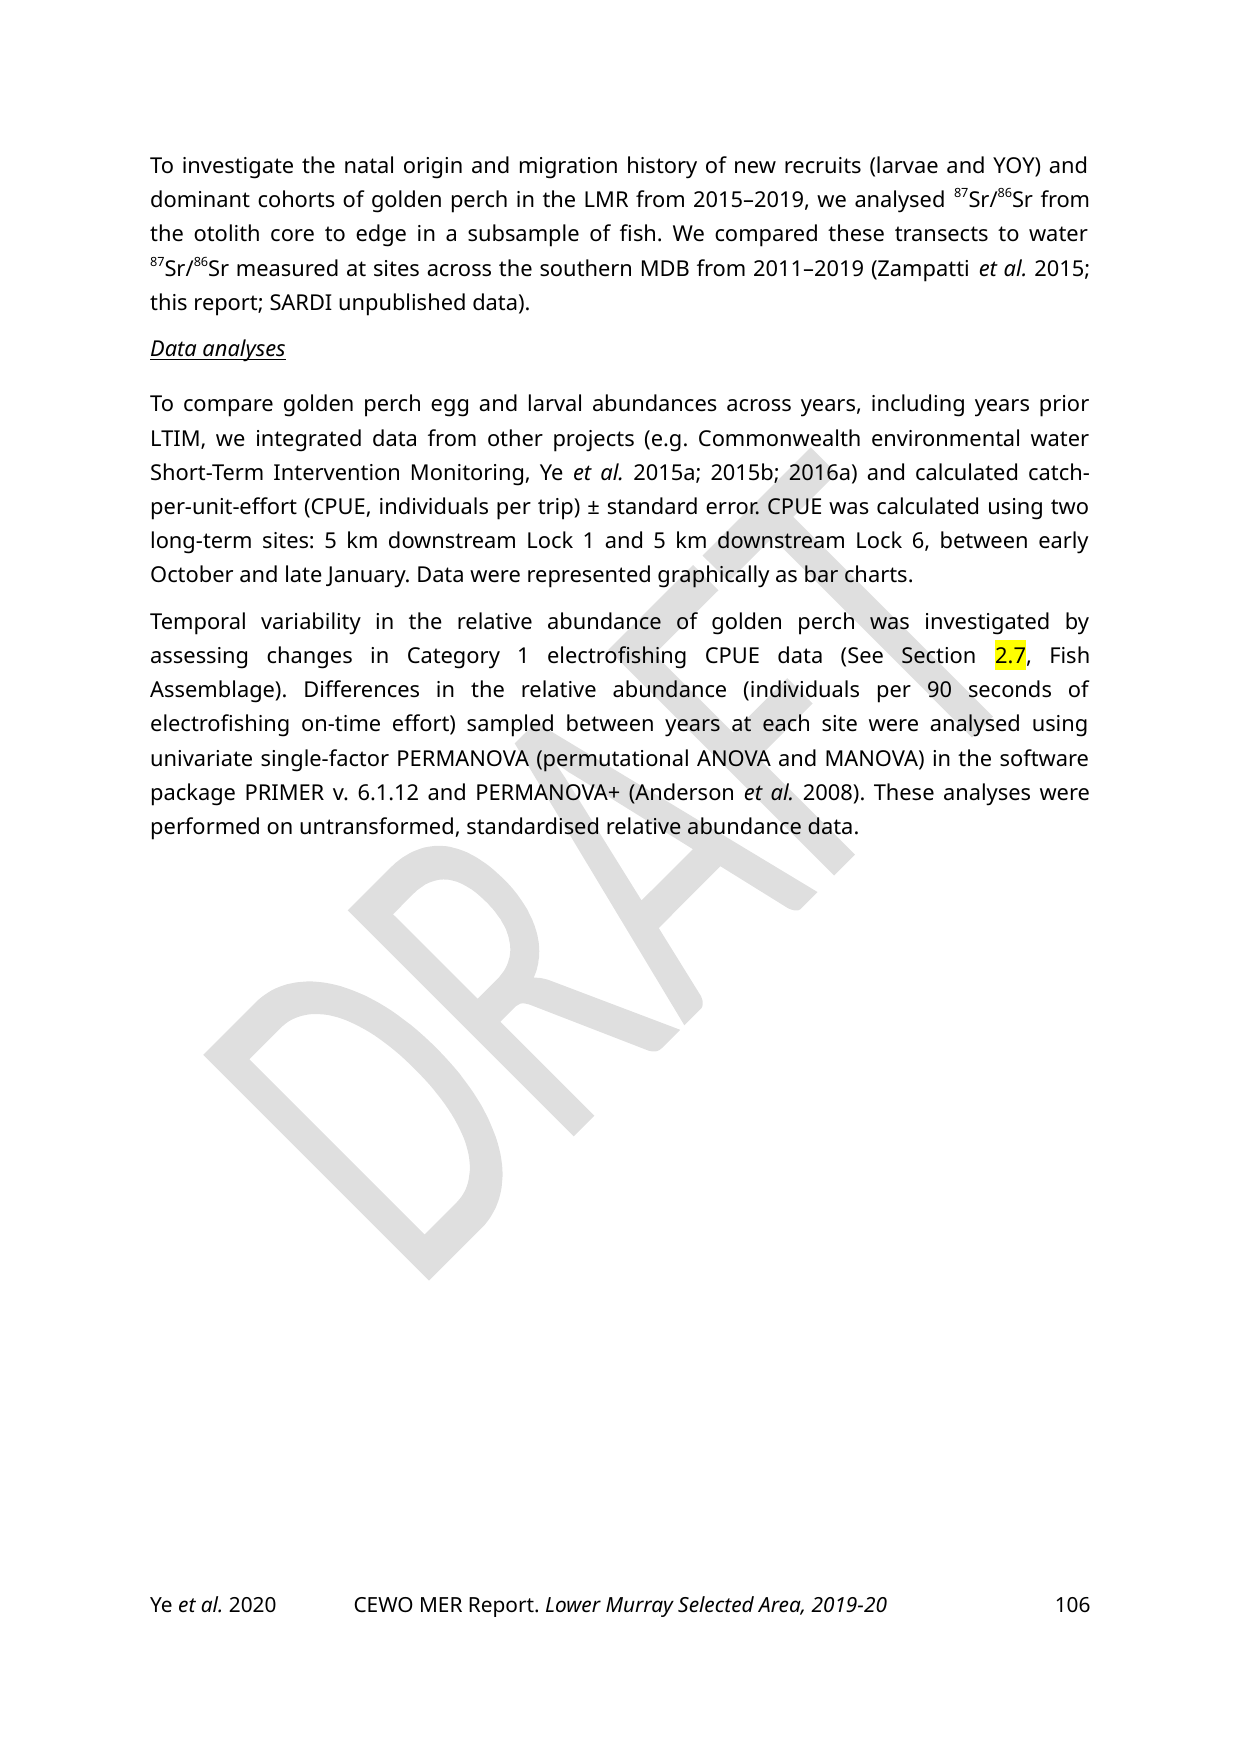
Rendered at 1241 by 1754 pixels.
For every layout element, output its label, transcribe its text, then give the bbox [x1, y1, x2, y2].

text Temporal variability in the relative abundance of golden perch was investigated by assessing changes in Category 1 electrofishing CPUE data (See Section 2.7, Fish Assemblage). Differences in the relative abundance (individuals per 90 seconds of electrofishing on-time effort) sampled between years at each site were analysed using univariate single-factor PERMANOVA (permutational ANOVA and MANOVA) in the software package PRIMER v. 6.1.12 and PERMANOVA+ (Anderson et al. 2008). These analyses were performed on untransformed, standardised relative abundance data. [150, 606, 1090, 841]
text To investigate the natal origin and migration history of new recruits (larvae and YOY) and dominant cohorts of golden perch in the LMR from 2015–2019, we analysed 87Sr/86Sr from the otolith core to edge in a subsample of fish. We compared these transects to water 87Sr/86Sr measured at sites across the southern MDB from 2011–2019 (Zampatti et al. 2015; this report; SARDI unpublished data). [150, 150, 1090, 316]
text Data analyses [150, 333, 1090, 363]
text To compare golden perch egg and larval abundances across years, including years prior LTIM, we integrated data from other projects (e.g. Commonwealth environmental water Short-Term Intervention Monitoring, Ye et al. 2015a; 2015b; 2016a) and calculated catch-per-unit-effort (CPUE, individuals per trip) ± standard error. CPUE was calculated using two long-term sites: 5 km downstream Lock 1 and 5 km downstream Lock 6, between early October and late January. Data were represented graphically as bar charts. [150, 388, 1090, 589]
